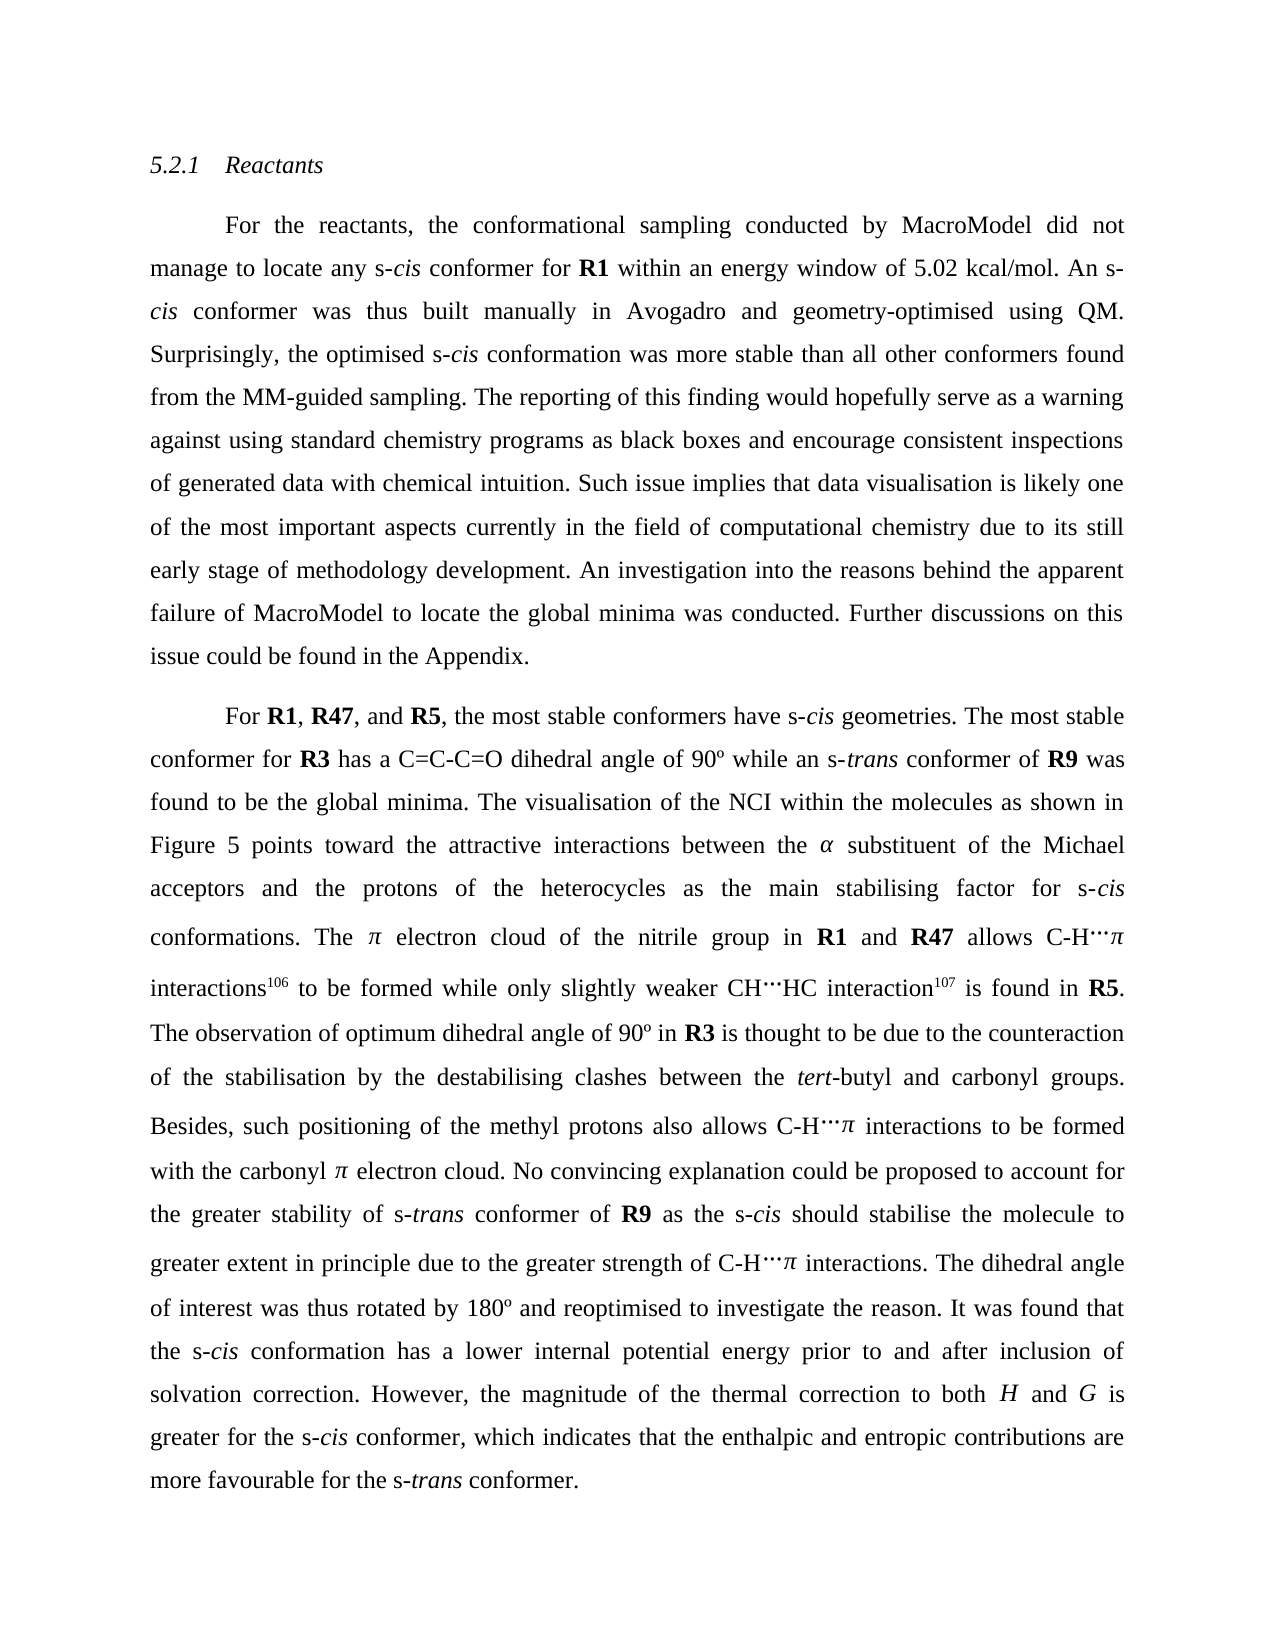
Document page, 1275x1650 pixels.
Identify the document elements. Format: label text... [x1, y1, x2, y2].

text For R1, R47, and R5, the most stable conformers have s-cis geometries. The most stable conformer for R3 has a C=C-C=O dihedral angle of 90º while an s-trans conformer of R9 was found to be the global minima. The visualisation of the NCI within the molecules as shown in Figure 5 points toward the attractive interactions between the substituent of the Michael acceptors and the protons of the heterocycles as the main stabilising factor for s-cis conformations. The electron cloud of the nitrile group in R1 and R47 allows C-H··· interactions106 to be formed while only slightly weaker CH···HC interaction107 is found in R5. The observation of optimum dihedral angle of 90º in R3 is thought to be due to the counteraction of the stabilisation by the destabilising clashes between the tert-butyl and carbonyl groups. Besides, such positioning of the methyl protons also allows C-H··· interactions to be formed with the carbonyl electron cloud. No convincing explanation could be proposed to account for the greater stability of s-trans conformer of R9 as the s-cis should stabilise the molecule to greater extent in principle due to the greater strength of C-H··· interactions. The dihedral angle of interest was thus rotated by 180º and reoptimised to investigate the reason. It was found that the s-cis conformation has a lower internal potential energy prior to and after inclusion of solvation correction. However, the magnitude of the thermal correction to both and is greater for the s-cis conformer, which indicates that the enthalpic and entropic contributions are more favourable for the s-trans conformer. [150, 701, 1125, 1494]
text For the reactants, the conformational sampling conducted by MacroModel did not manage to locate any s-cis conformer for R1 within an energy window of 5.02 kcal/mol. An s-cis conformer was thus built manually in Avogadro and geometry-optimised using QM. Surprisingly, the optimised s-cis conformation was more stable than all other conformers found from the MM-guided sampling. The reporting of this finding would hopefully serve as a warning against using standard chemistry programs as black boxes and encourage consistent inspections of generated data with chemical intuition. Such issue implies that data visualisation is likely one of the most important aspects currently in the field of computational chemistry due to its still early stage of methodology development. An investigation into the reasons behind the apparent failure of MacroModel to locate the global minima was conducted. Further discussions on this issue could be found in the Appendix. [150, 210, 1125, 670]
subtitle Reactants [150, 150, 1125, 179]
